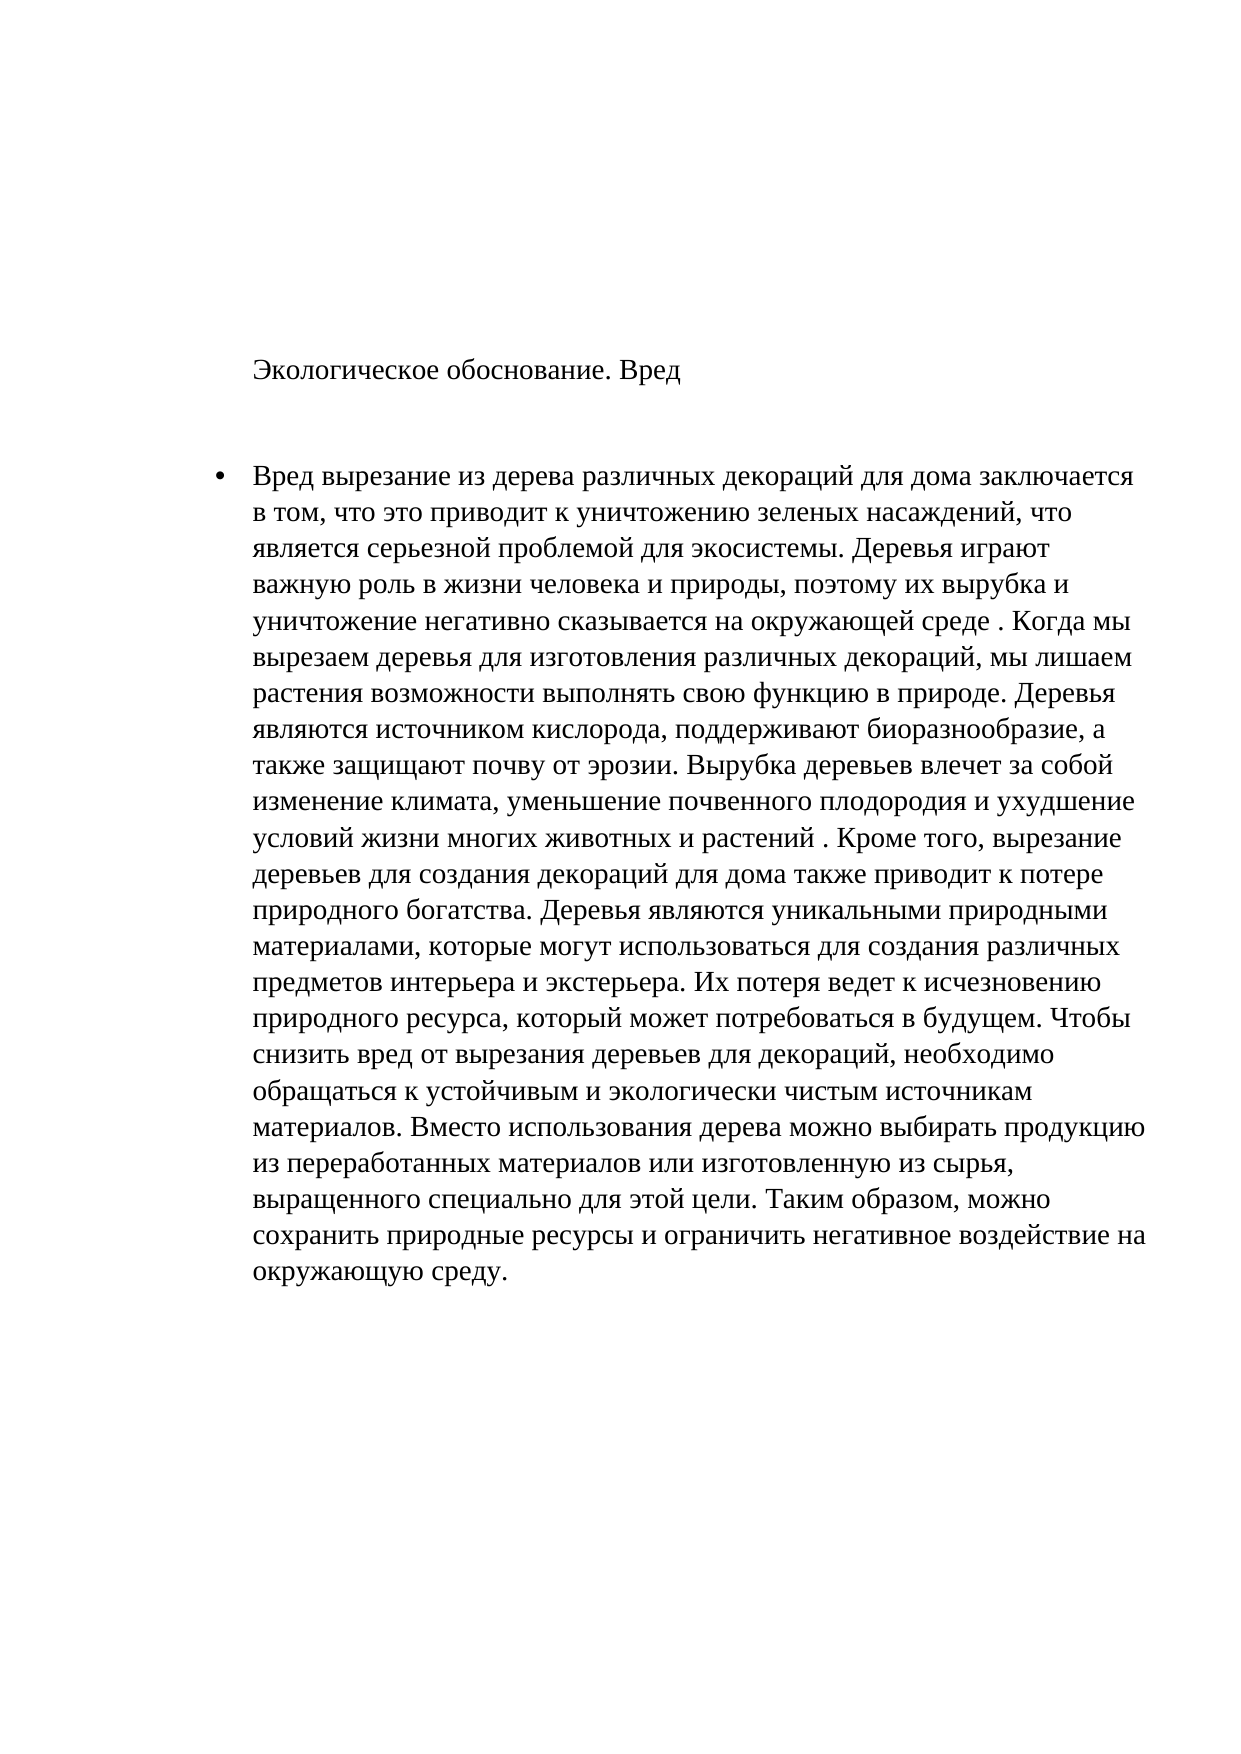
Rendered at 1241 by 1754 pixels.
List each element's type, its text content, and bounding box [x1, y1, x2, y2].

text Экологическое обоснование. Вред [252, 352, 1152, 386]
list Вред вырезание из дерева различных декораций для дома заключается в том, что это приводит к уничтожению зеленых насаждений, что является серьезной проблемой для экосистемы. Деревья играют важную роль в жизни человека и природы, поэтому их вырубка и уничтожение негативно сказывается на окружающей среде . Когда мы вырезаем деревья для изготовления различных декораций, мы лишаем растения возможности выполнять свою функцию в природе. Деревья являются источником кислорода, поддерживают биоразнообразие, а также защищают почву от эрозии. Вырубка деревьев влечет за собой изменение климата, уменьшение почвенного плодородия и ухудшение условий жизни многих животных и растений . Кроме того, вырезание деревьев для создания декораций для дома также приводит к потере природного богатства. Деревья являются уникальными природными материалами, которые могут использоваться для создания различных предметов интерьера и экстерьера. Их потеря ведет к исчезновению природного ресурса, который может потребоваться в будущем. Чтобы снизить вред от вырезания деревьев для декораций, необходимо обращаться к устойчивым и экологически чистым источникам материалов. Вместо использования дерева можно выбирать продукцию из переработанных материалов или изготовленную из сырья, выращенного специально для этой цели. Таким образом, можно сохранить природные ресурсы и ограничить негативное воздействие на окружающую среду. [215, 458, 1152, 1287]
